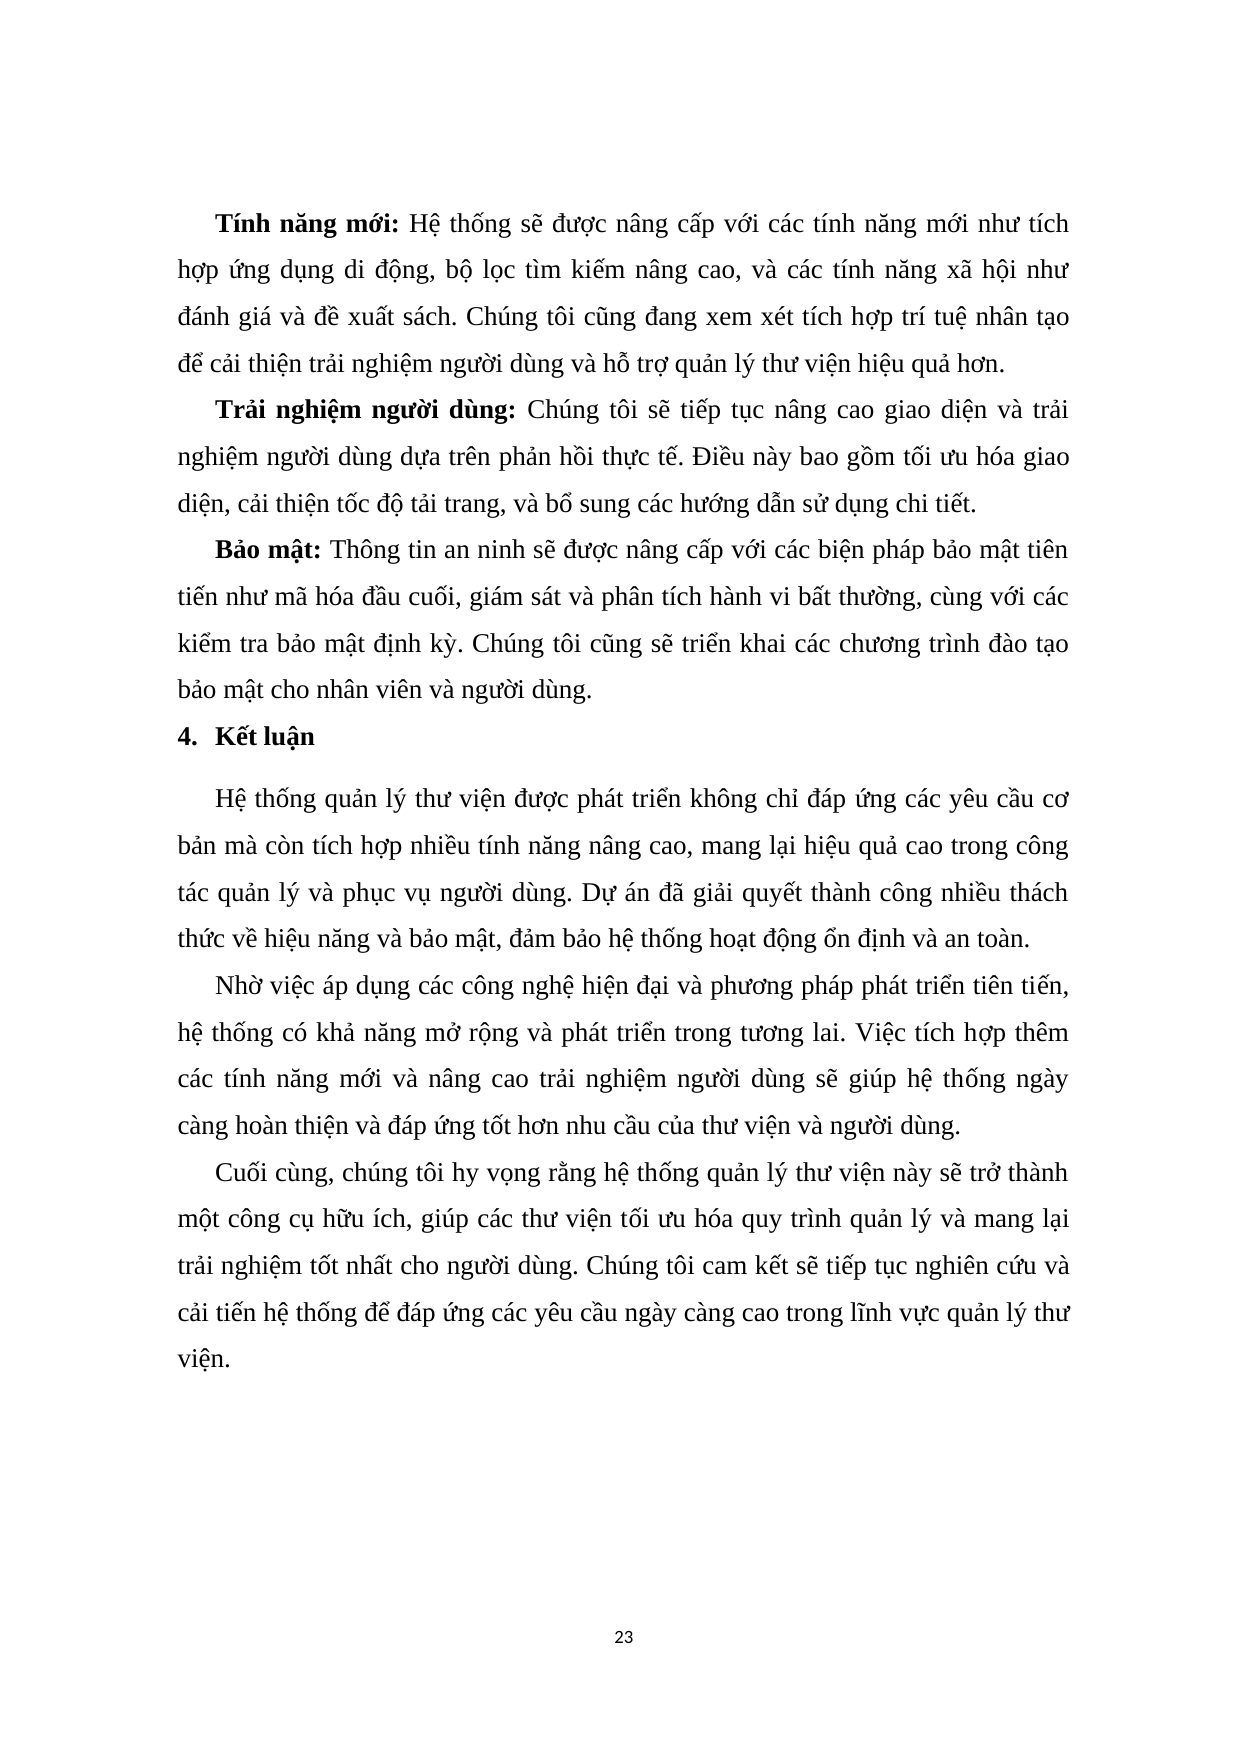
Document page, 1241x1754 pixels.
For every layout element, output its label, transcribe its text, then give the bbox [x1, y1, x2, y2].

list Kết luận [177, 720, 1070, 751]
text Hệ thống quản lý thư viện được phát triển không chỉ đáp ứng các yêu cầu cơ bản mà còn tích hợp nhiều tính năng nâng cao, mang lại hiệu quả cao trong công tác quản lý và phục vụ người dùng. Dự án đã giải quyết thành công nhiều thách thức về hiệu năng và bảo mật, đảm bảo hệ thống hoạt động ổn định và an toàn. [177, 782, 1070, 953]
text Trải nghiệm người dùng: Chúng tôi sẽ tiếp tục nâng cao giao diện và trải nghiệm người dùng dựa trên phản hồi thực tế. Điều này bao gồm tối ưu hóa giao diện, cải thiện tốc độ tải trang, và bổ sung các hướng dẫn sử dụng chi tiết. [177, 393, 1070, 518]
text Tính năng mới: Hệ thống sẽ được nâng cấp với các tính năng mới như tích hợp ứng dụng di động, bộ lọc tìm kiếm nâng cao, và các tính năng xã hội như đánh giá và đề xuất sách. Chúng tôi cũng đang xem xét tích hợp trí tuệ nhân tạo để cải thiện trải nghiệm người dùng và hỗ trợ quản lý thư viện hiệu quả hơn. [177, 207, 1070, 378]
text Cuối cùng, chúng tôi hy vọng rằng hệ thống quản lý thư viện này sẽ trở thành một công cụ hữu ích, giúp các thư viện tối ưu hóa quy trình quản lý và mang lại trải nghiệm tốt nhất cho người dùng. Chúng tôi cam kết sẽ tiếp tục nghiên cứu và cải tiến hệ thống để đáp ứng các yêu cầu ngày càng cao trong lĩnh vực quản lý thư viện. [177, 1156, 1070, 1373]
text Bảo mật: Thông tin an ninh sẽ được nâng cấp với các biện pháp bảo mật tiên tiến như mã hóa đầu cuối, giám sát và phân tích hành vi bất thường, cùng với các kiểm tra bảo mật định kỳ. Chúng tôi cũng sẽ triển khai các chương trình đào tạo bảo mật cho nhân viên và người dùng. [177, 533, 1070, 704]
text Nhờ việc áp dụng các công nghệ hiện đại và phương pháp phát triển tiên tiến, hệ thống có khả năng mở rộng và phát triển trong tương lai. Việc tích hợp thêm các tính năng mới và nâng cao trải nghiệm người dùng sẽ giúp hệ thống ngày càng hoàn thiện và đáp ứng tốt hơn nhu cầu của thư viện và người dùng. [177, 969, 1070, 1140]
